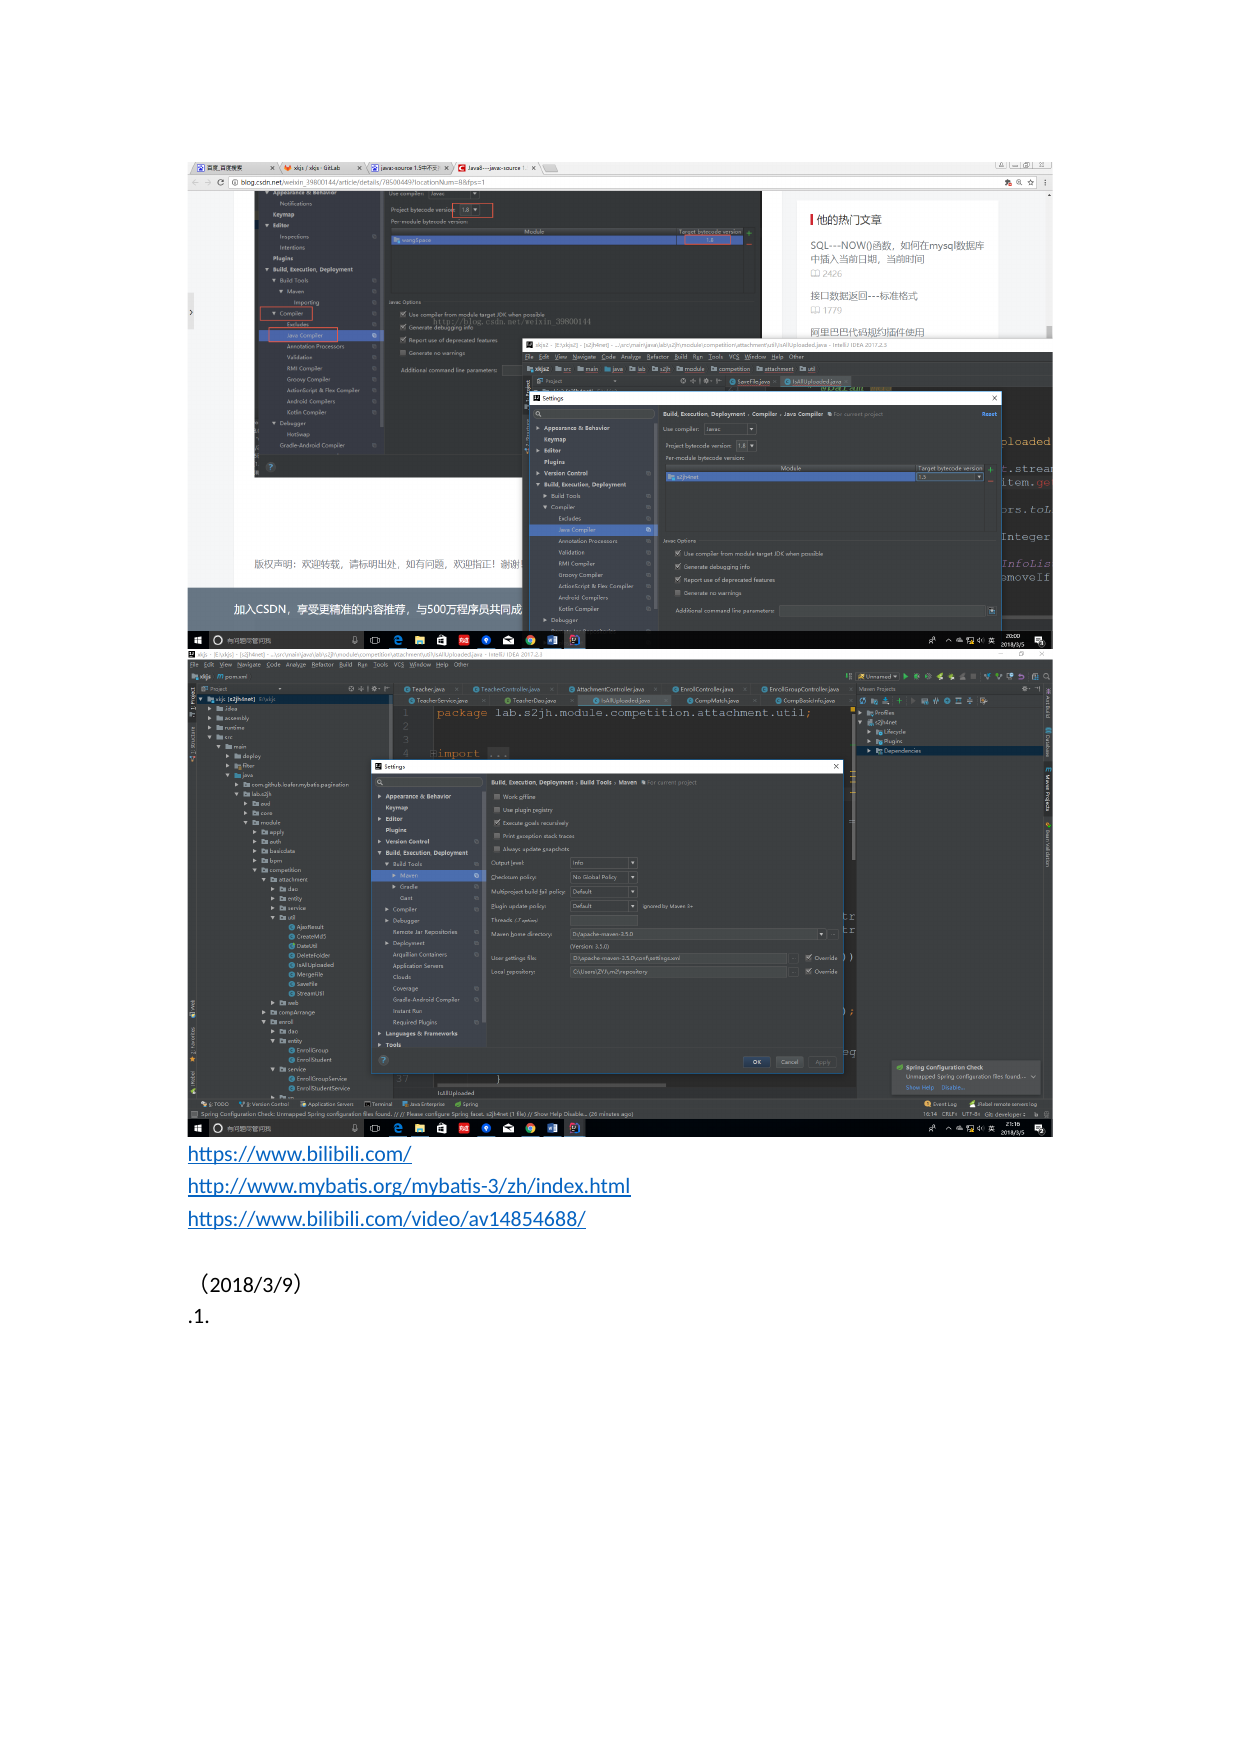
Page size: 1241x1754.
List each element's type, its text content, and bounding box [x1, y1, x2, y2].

text （2018/3/9） [187, 1267, 1053, 1299]
picture [187, 162, 1053, 1137]
text https://www.bilibili.com/video/av14854688/ [187, 1202, 1053, 1234]
text .1. [187, 1299, 1053, 1332]
text http://www.mybatis.org/mybatis-3/zh/index.html [187, 1169, 1053, 1202]
text https://www.bilibili.com/ [187, 1137, 1053, 1169]
